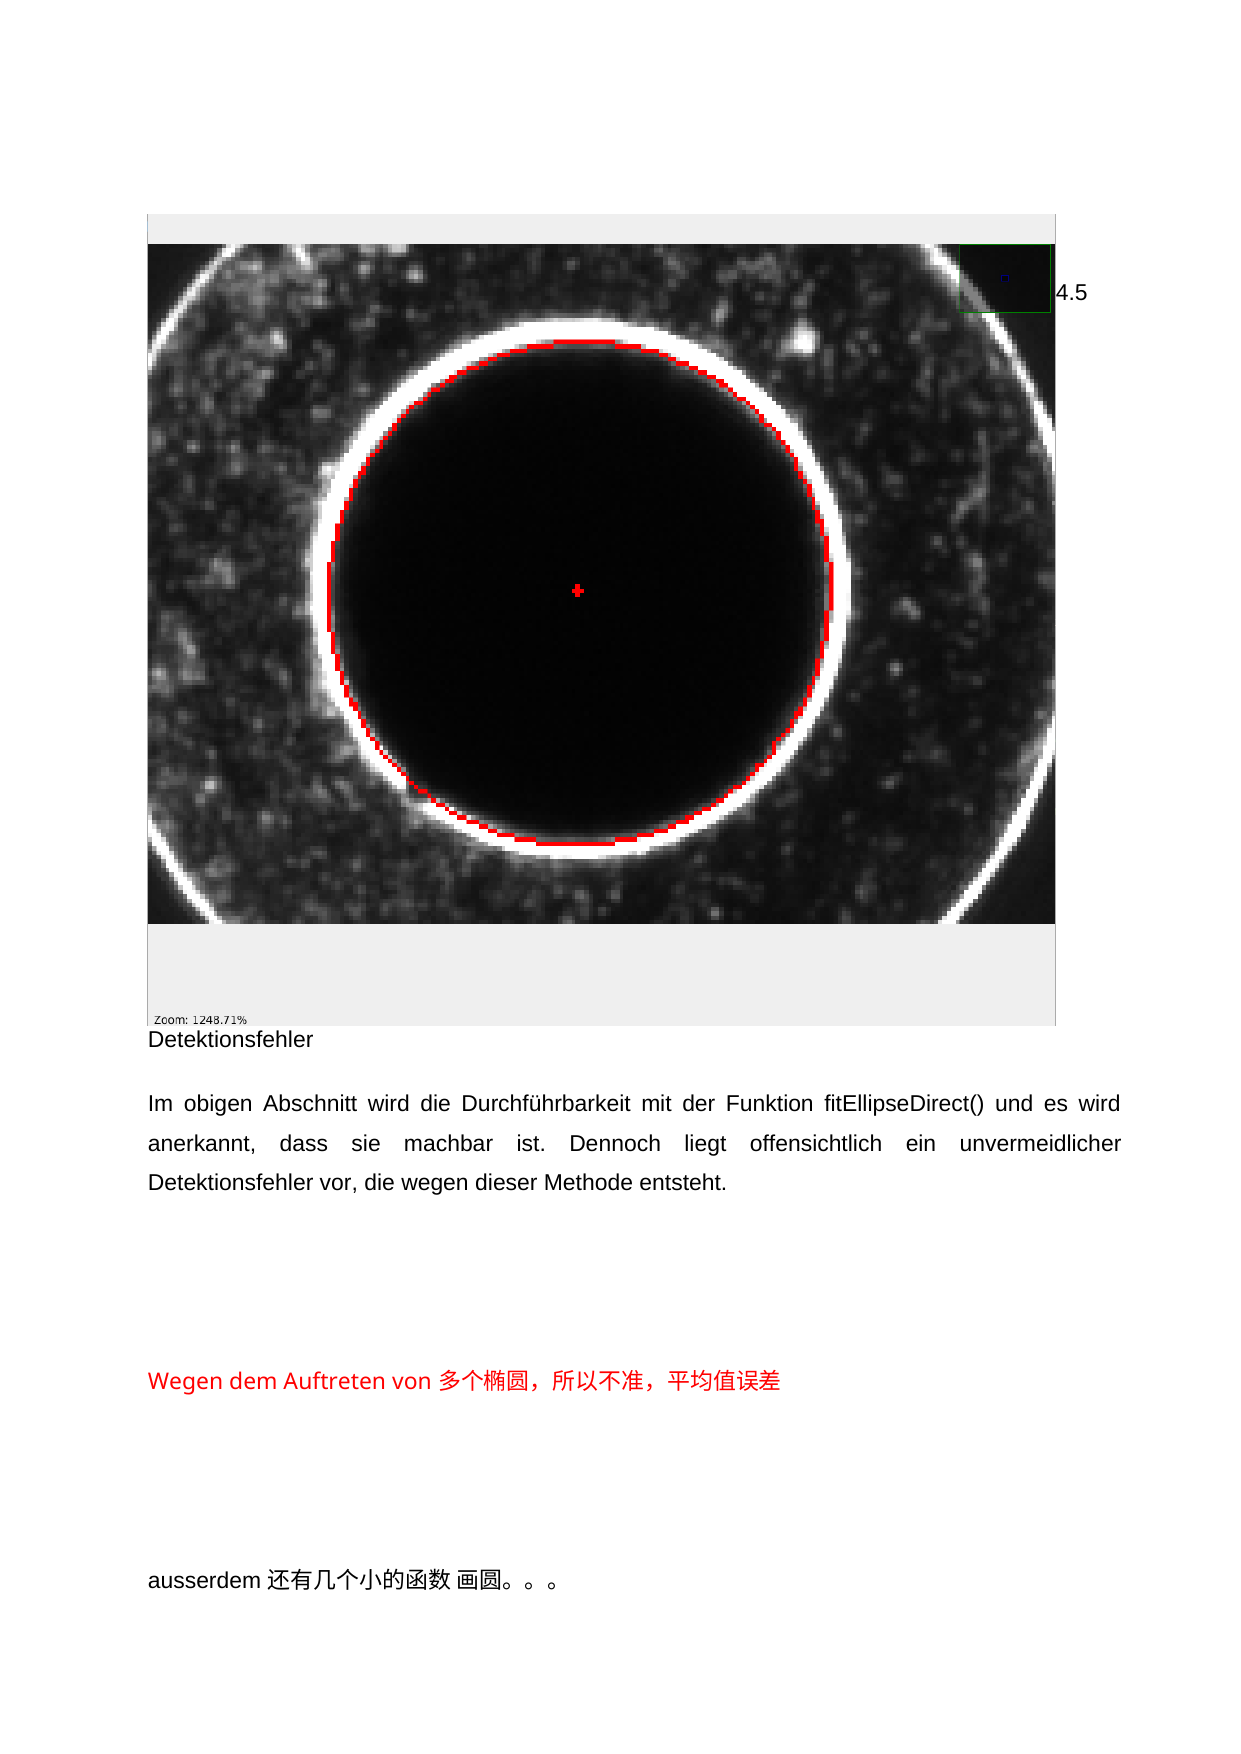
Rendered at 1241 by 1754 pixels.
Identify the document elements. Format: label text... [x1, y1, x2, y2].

text Wegen dem Auftreten von 多个椭圆，所以不准，平均值误差 [148, 1362, 1122, 1396]
picture [147, 214, 1056, 1026]
text ausserdem 还有几个小的函数 画圆。。。 [148, 1566, 1122, 1594]
text Im obigen Abschnitt wird die Durchführbarkeit mit der Funktion fitEllipseDirect() und es wird anerkannt, dass sie machbar ist. Dennoch liegt offensichtlich ein unvermeidlicher Detektionsfehler vor, die wegen dieser Methode entsteht. [148, 1090, 1122, 1195]
